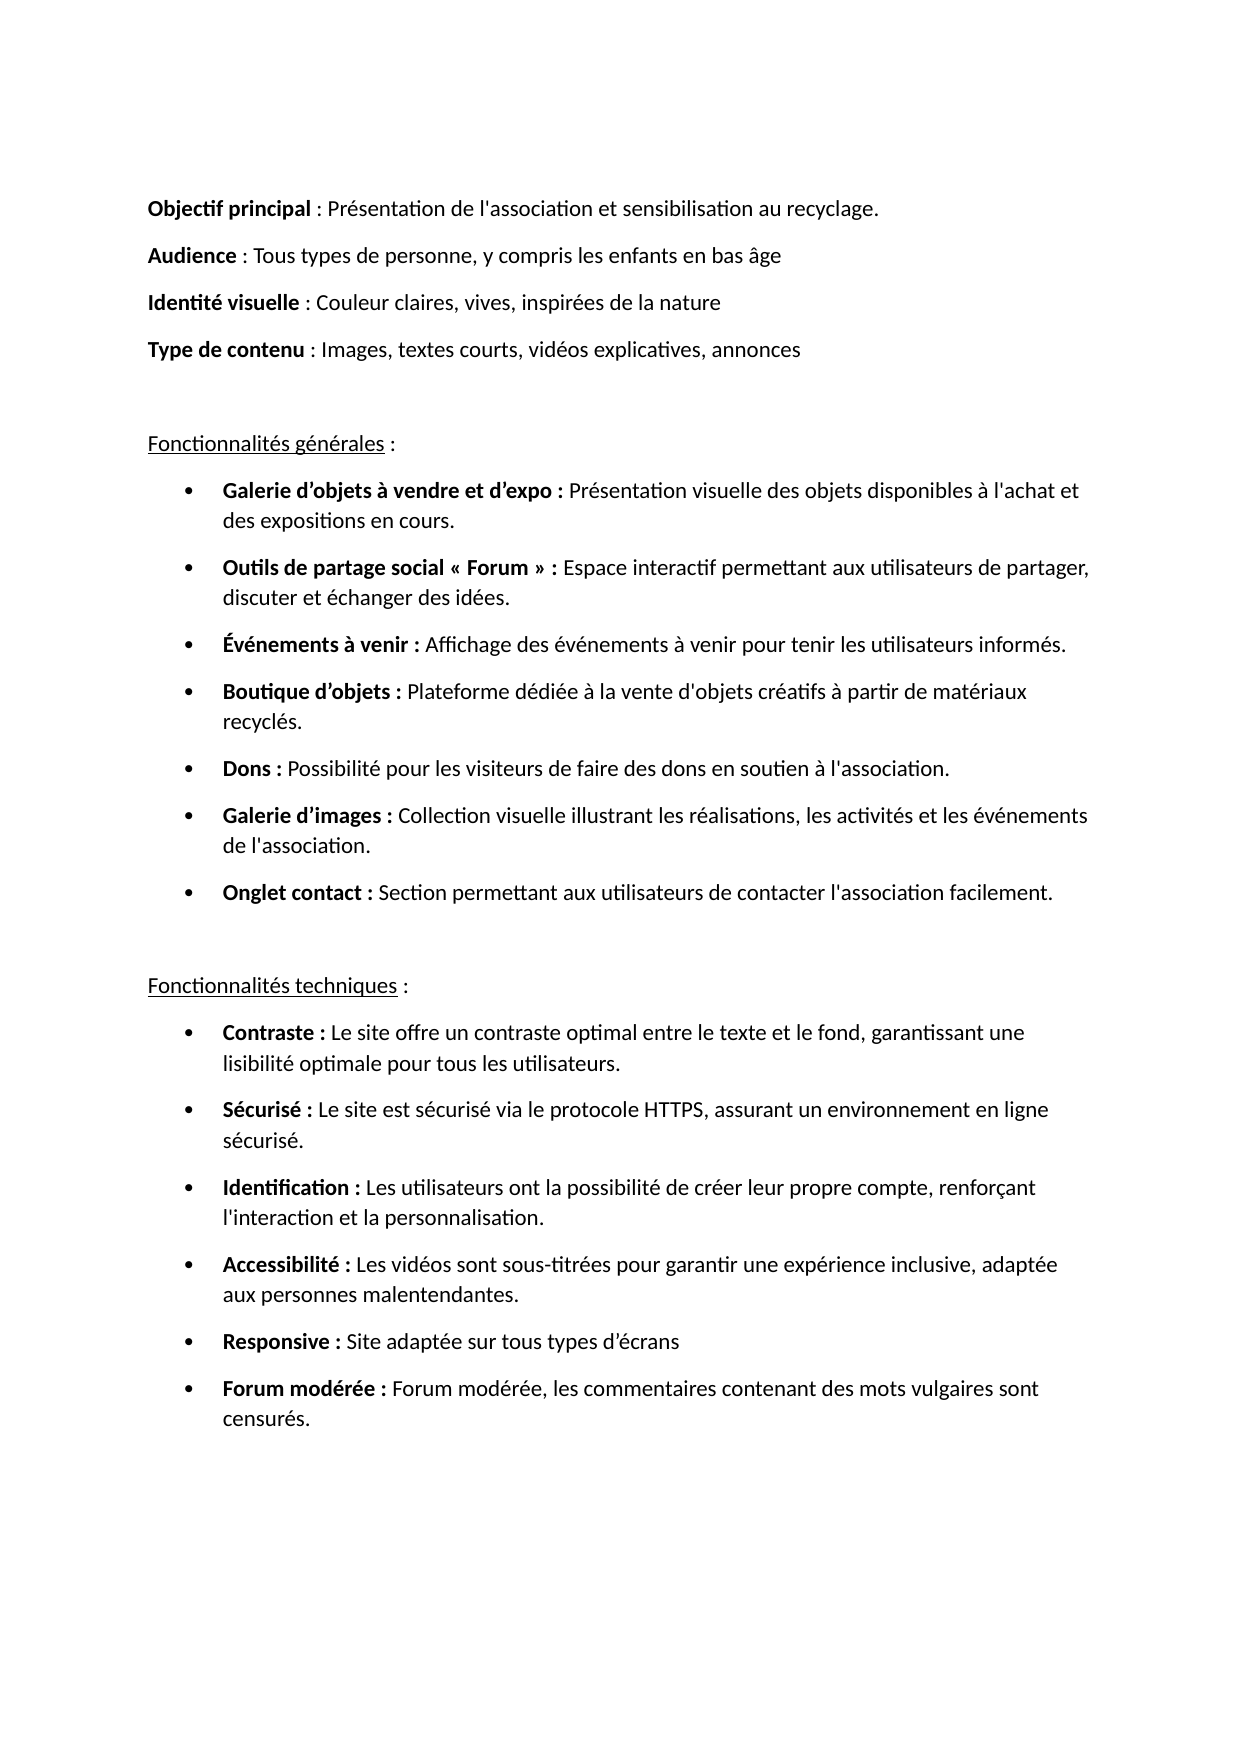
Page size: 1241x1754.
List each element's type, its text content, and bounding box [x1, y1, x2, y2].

text Type de contenu : Images, textes courts, vidéos explicatives, annonces [148, 335, 1093, 363]
text Audience : Tous types de personne, y compris les enfants en bas âge [148, 241, 1093, 269]
list Événements à venir : Affichage des événements à venir pour tenir les utilisateurs informés. [185, 630, 1093, 658]
list Boutique d’objets : Plateforme dédiée à la vente d'objets créatifs à partir de matériaux recyclés. [185, 677, 1093, 735]
list Onglet contact : Section permettant aux utilisateurs de contacter l'association facilement. [185, 878, 1093, 906]
list Forum modérée : Forum modérée, les commentaires contenant des mots vulgaires sont censurés. [185, 1374, 1093, 1432]
list Dons : Possibilité pour les visiteurs de faire des dons en soutien à l'association. [185, 754, 1093, 782]
text Fonctionnalités générales : [148, 429, 1093, 457]
text Fonctionnalités techniques : [148, 972, 1093, 999]
list Outils de partage social « Forum » : Espace interactif permettant aux utilisateurs de partager, discuter et échanger des idées. [185, 553, 1093, 611]
list Galerie d’images : Collection visuelle illustrant les réalisations, les activités et les événements de l'association. [185, 801, 1093, 859]
text Objectif principal : Présentation de l'association et sensibilisation au recyclage. [148, 194, 1093, 222]
list Identification : Les utilisateurs ont la possibilité de créer leur propre compte, renforçant l'interaction et la personnalisation. [185, 1173, 1093, 1231]
list Responsive : Site adaptée sur tous types d’écrans [185, 1327, 1093, 1355]
list Sécurisé : Le site est sécurisé via le protocole HTTPS, assurant un environnement en ligne sécurisé. [185, 1096, 1093, 1154]
list Contraste : Le site offre un contraste optimal entre le texte et le fond, garantissant une lisibilité optimale pour tous les utilisateurs. [185, 1018, 1093, 1077]
text Identité visuelle : Couleur claires, vives, inspirées de la nature [148, 288, 1093, 316]
list Galerie d’objets à vendre et d’expo : Présentation visuelle des objets disponibles à l'achat et des expositions en cours. [185, 476, 1093, 534]
list Accessibilité : Les vidéos sont sous-titrées pour garantir une expérience inclusive, adaptée aux personnes malentendantes. [185, 1250, 1093, 1308]
